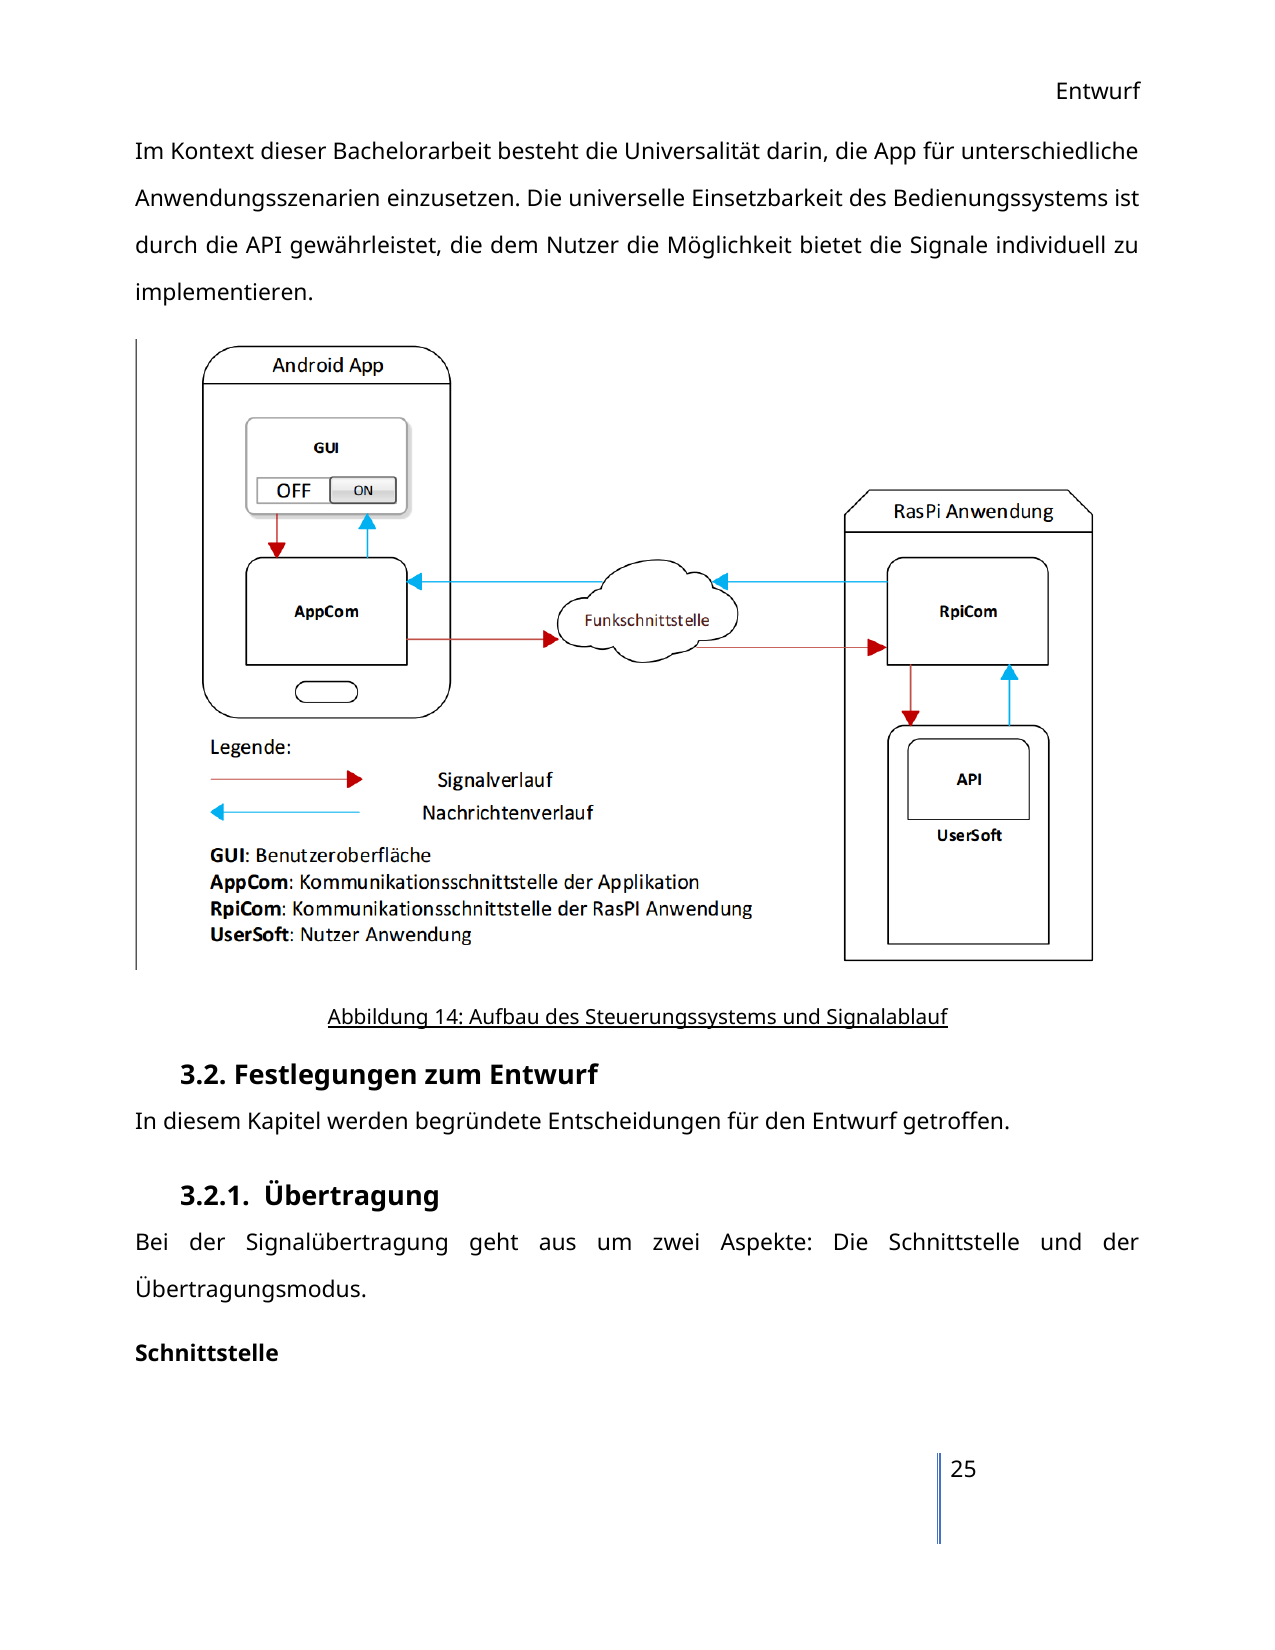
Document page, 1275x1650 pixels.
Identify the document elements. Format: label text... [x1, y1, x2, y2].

text Im Kontext dieser Bachelorarbeit besteht die Universalität darin, die App für unterschiedliche Anwendungsszenarien einzusetzen. Die universelle Einsetzbarkeit des Bedienungssystems ist durch die API gewährleistet, die dem Nutzer die Möglichkeit bietet die Signale individuell zu implementieren. [135, 135, 1140, 307]
picture [135, 339, 1103, 970]
subtitle Festlegungen zum Entwurf [180, 1055, 1140, 1092]
text Schnittstelle [135, 1336, 1140, 1368]
text In diesem Kapitel werden begründete Entscheidungen für den Entwurf getroffen. [135, 1105, 1140, 1136]
subtitle Übertragung [180, 1177, 1140, 1213]
text Abbildung 14: Aufbau des Steuerungssystems und Signalablauf [135, 1002, 1140, 1030]
text Bei der Signalübertragung geht aus um zwei Aspekte: Die Schnittstelle und der Übertragungsmodus. [135, 1226, 1140, 1304]
